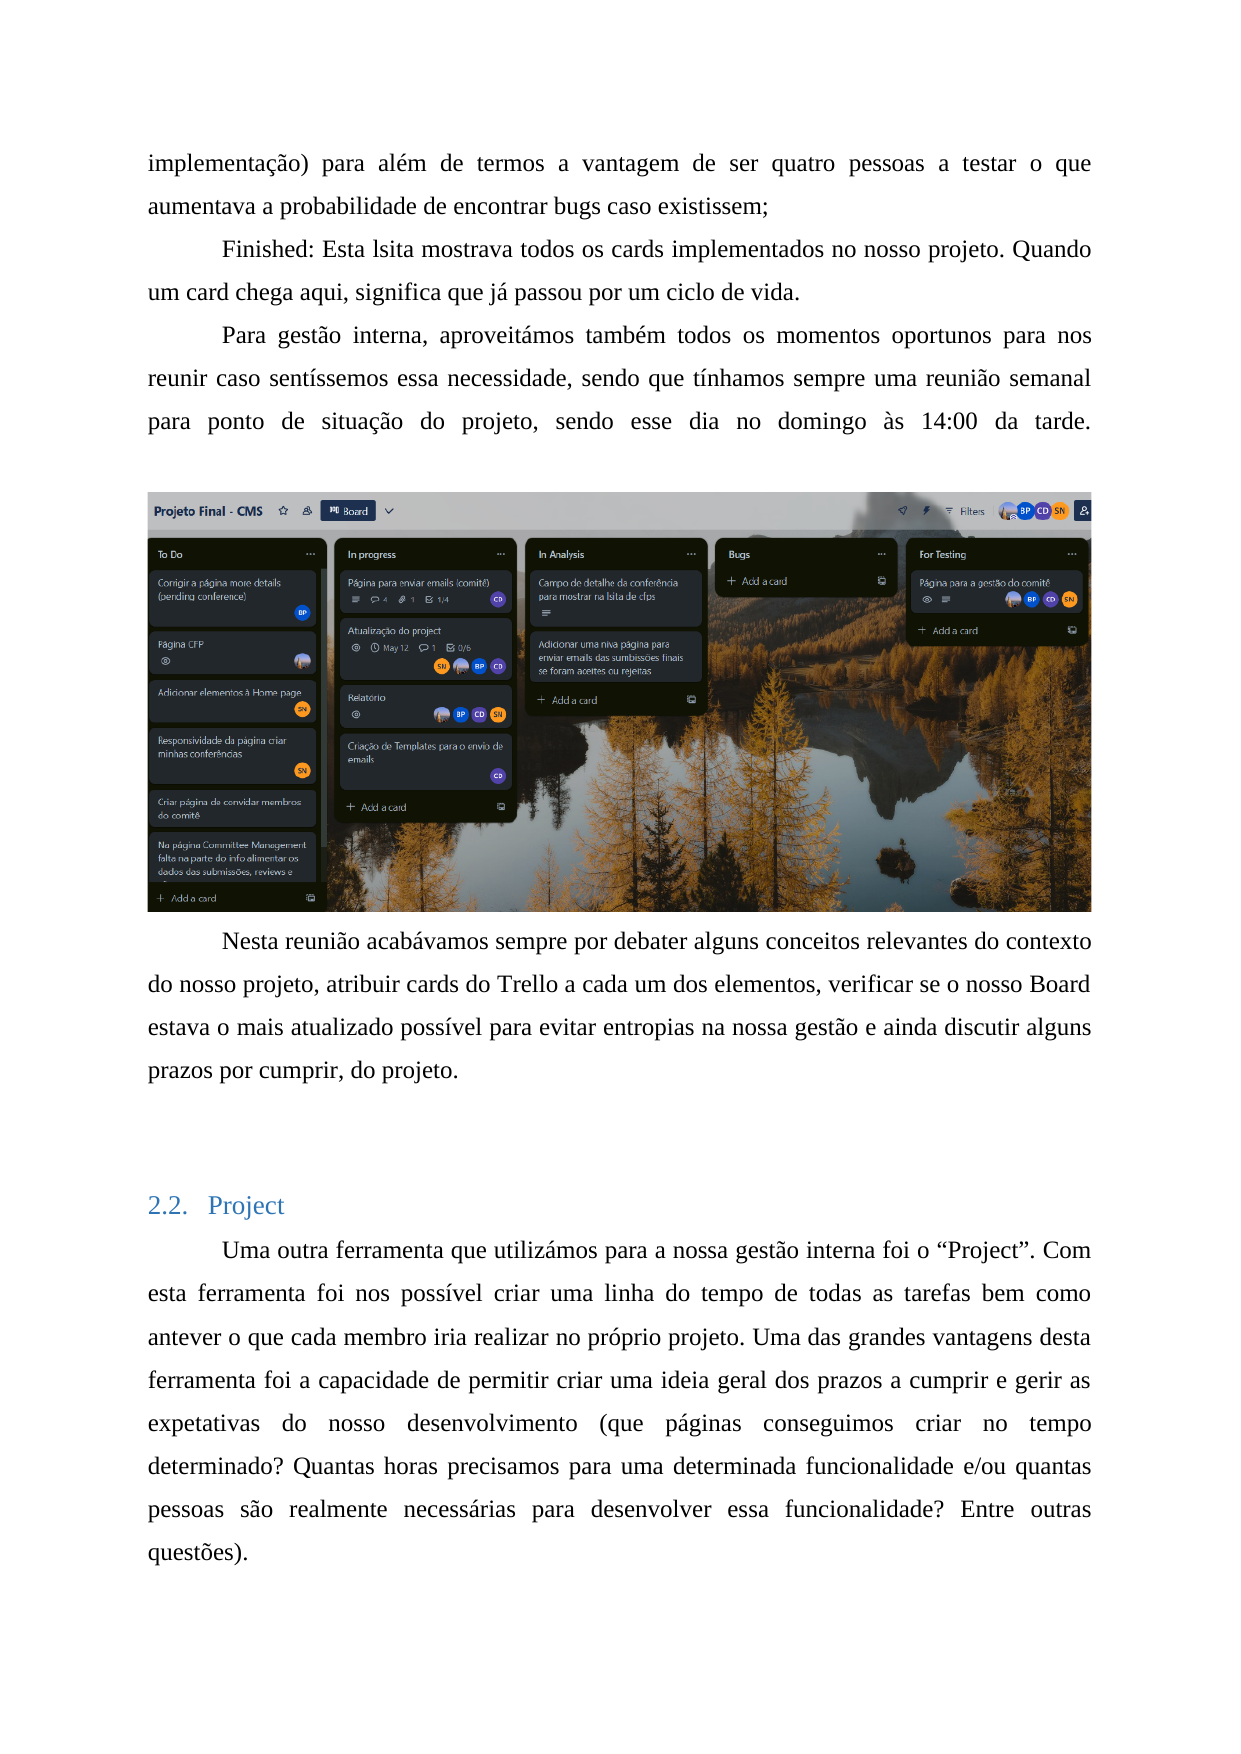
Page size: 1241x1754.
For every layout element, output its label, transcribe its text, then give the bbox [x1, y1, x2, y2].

text Finished: Esta lsita mostrava todos os cards implementados no nosso projeto. Quando um card chega aqui, significa que já passou por um ciclo de vida. [148, 234, 1092, 306]
picture [147, 492, 1092, 912]
text Nesta reunião acabávamos sempre por debater alguns conceitos relevantes do contexto do nosso projeto, atribuir cards do Trello a cada um dos elementos, verificar se o nosso Board estava o mais atualizado possível para evitar entropias na nossa gestão e ainda discutir alguns prazos por cumprir, do projeto. [148, 926, 1092, 1084]
text Para gestão interna, aproveitámos também todos os momentos oportunos para nos reunir caso sentíssemos essa necessidade, sendo que tínhamos sempre uma reunião semanal para ponto de situação do projeto, sendo esse dia no domingo às 14:00 da tarde. [148, 320, 1092, 478]
subtitle Project [148, 1189, 1092, 1220]
text Uma outra ferramenta que utilizámos para a nossa gestão interna foi o “Project”. Com esta ferramenta foi nos possível criar uma linha do tempo de todas as tarefas bem como antever o que cada membro iria realizar no próprio projeto. Uma das grandes vantagens desta ferramenta foi a capacidade de permitir criar uma ideia geral dos prazos a cumprir e gerir as expetativas do nosso desenvolvimento (que páginas conseguimos criar no tempo determinado? Quantas horas precisamos para uma determinada funcionalidade e/ou quantas pessoas são realmente necessárias para desenvolver essa funcionalidade? Entre outras questões). [148, 1235, 1092, 1566]
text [148, 148, 1092, 219]
